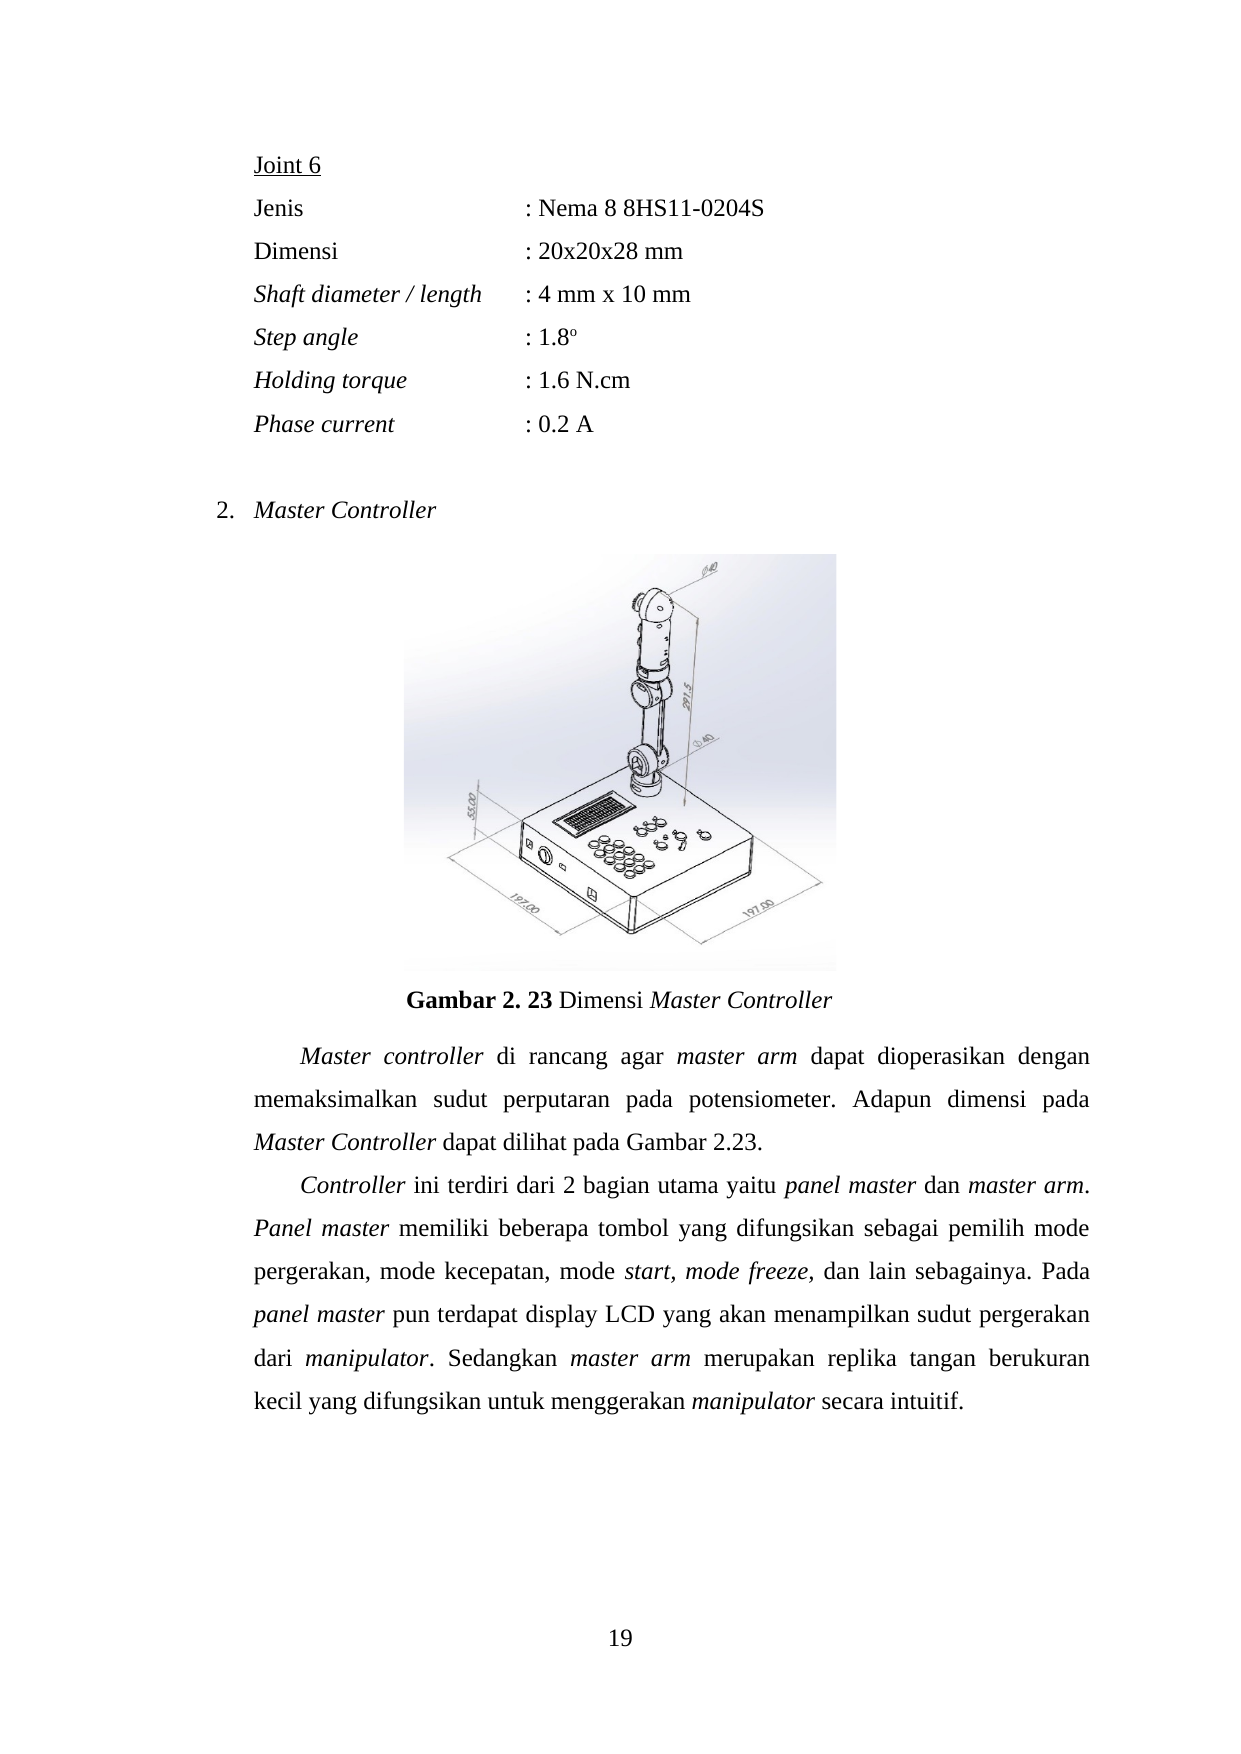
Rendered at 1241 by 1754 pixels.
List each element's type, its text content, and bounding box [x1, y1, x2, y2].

list Master Controller [216, 495, 1090, 524]
picture [403, 554, 837, 971]
list Master controller di rancang agar master arm dapat dioperasikan dengan memaksimalkan sudut perputaran pada potensiometer. Adapun dimensi pada Master Controller dapat dilihat pada Gambar 2.23. [253, 1041, 1090, 1156]
text Gambar 2. 23 Dimensi Master Controller [150, 985, 1090, 1014]
list Step angle : 1.8o [253, 322, 1090, 351]
list Holding torque : 1.6 N.cm [253, 366, 1090, 394]
list Jenis : Nema 8 8HS11-0204S [253, 193, 1090, 222]
list Shaft diameter / length : 4 mm x 10 mm [253, 279, 1090, 308]
list Phase current : 0.2 A [253, 409, 1090, 437]
list Controller ini terdiri dari 2 bagian utama yaitu panel master dan master arm. Panel master memiliki beberapa tombol yang difungsikan sebagai pemilih mode pergerakan, mode kecepatan, mode start, mode freeze, dan lain sebagainya. Pada panel master pun terdapat display LCD yang akan menampilkan sudut pergerakan dari manipulator. Sedangkan master arm merupakan replika tangan berukuran kecil yang difungsikan untuk menggerakan manipulator secara intuitif. [253, 1170, 1090, 1414]
list Dimensi : 20x20x28 mm [253, 236, 1090, 265]
list Joint 6 [253, 150, 1090, 179]
